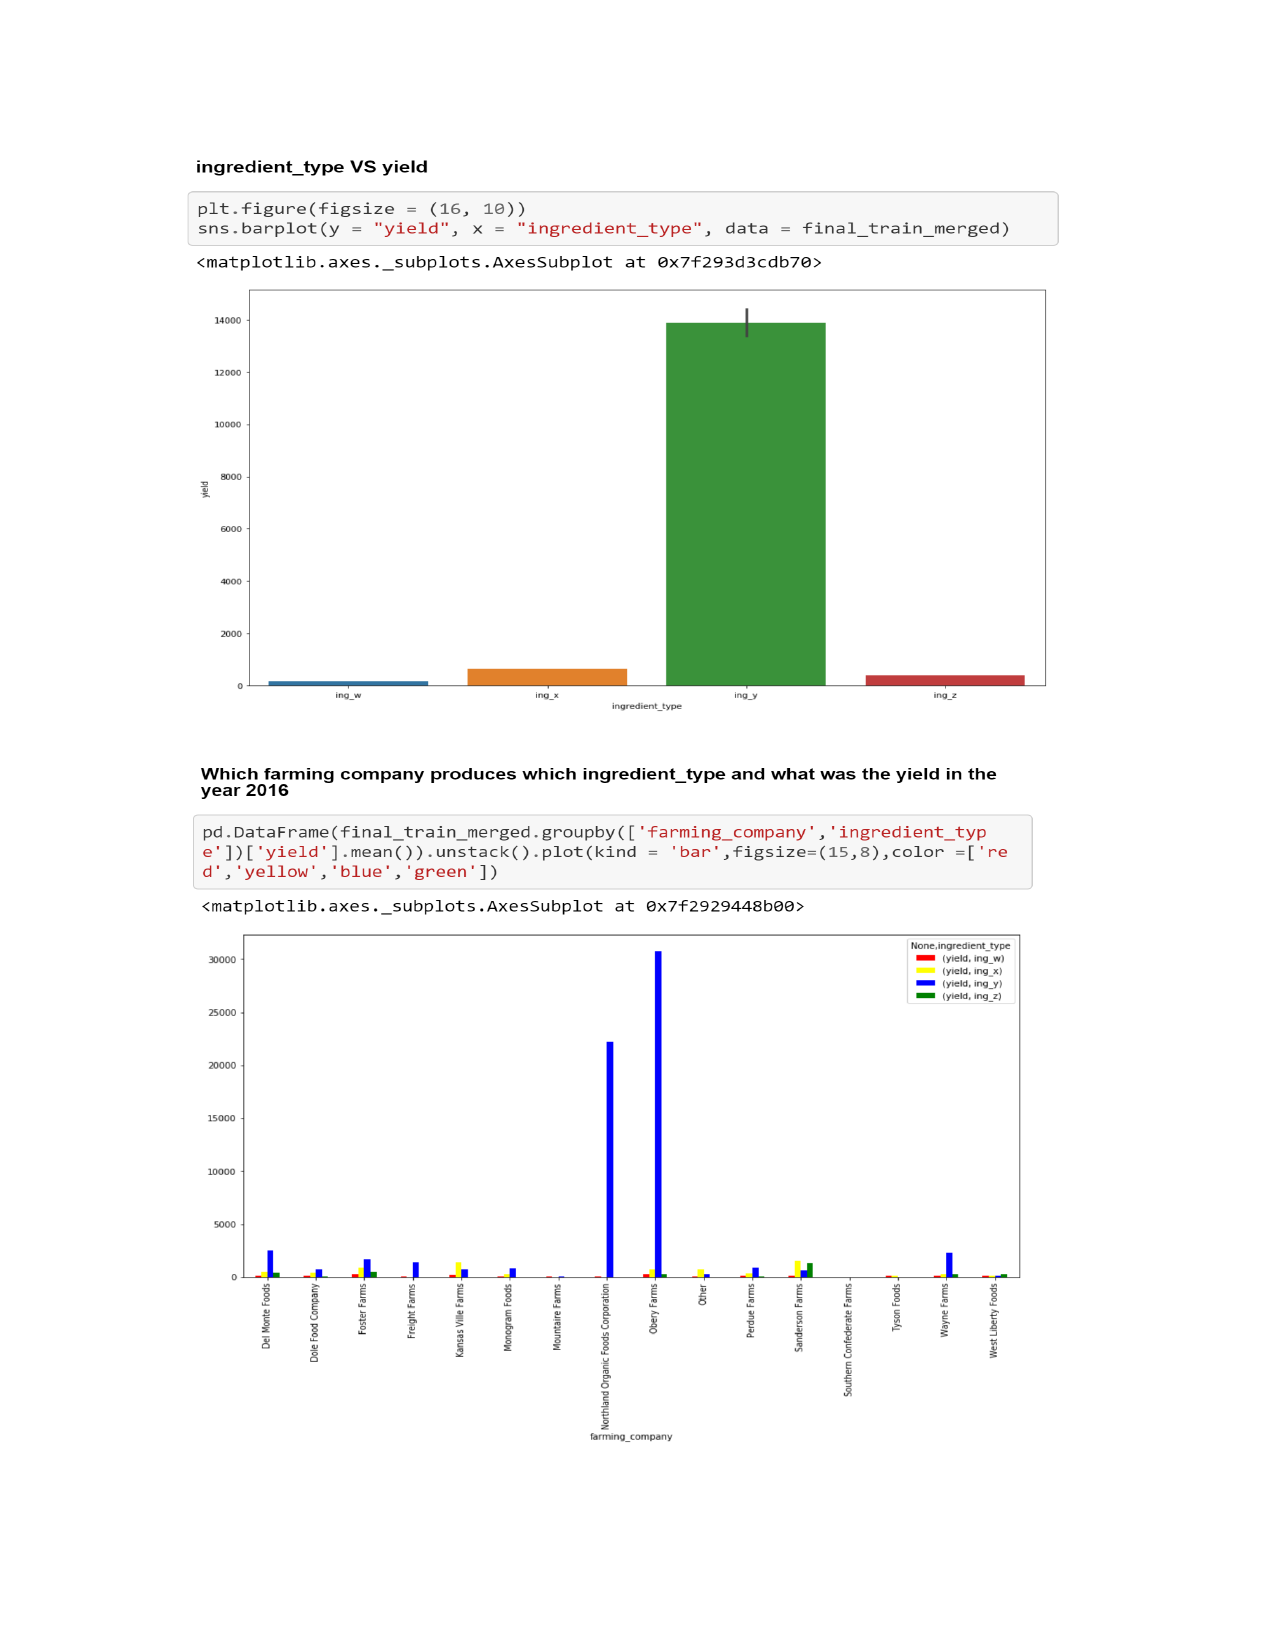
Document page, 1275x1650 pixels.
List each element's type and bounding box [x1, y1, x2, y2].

picture [187, 150, 1066, 718]
picture [187, 755, 1048, 1449]
